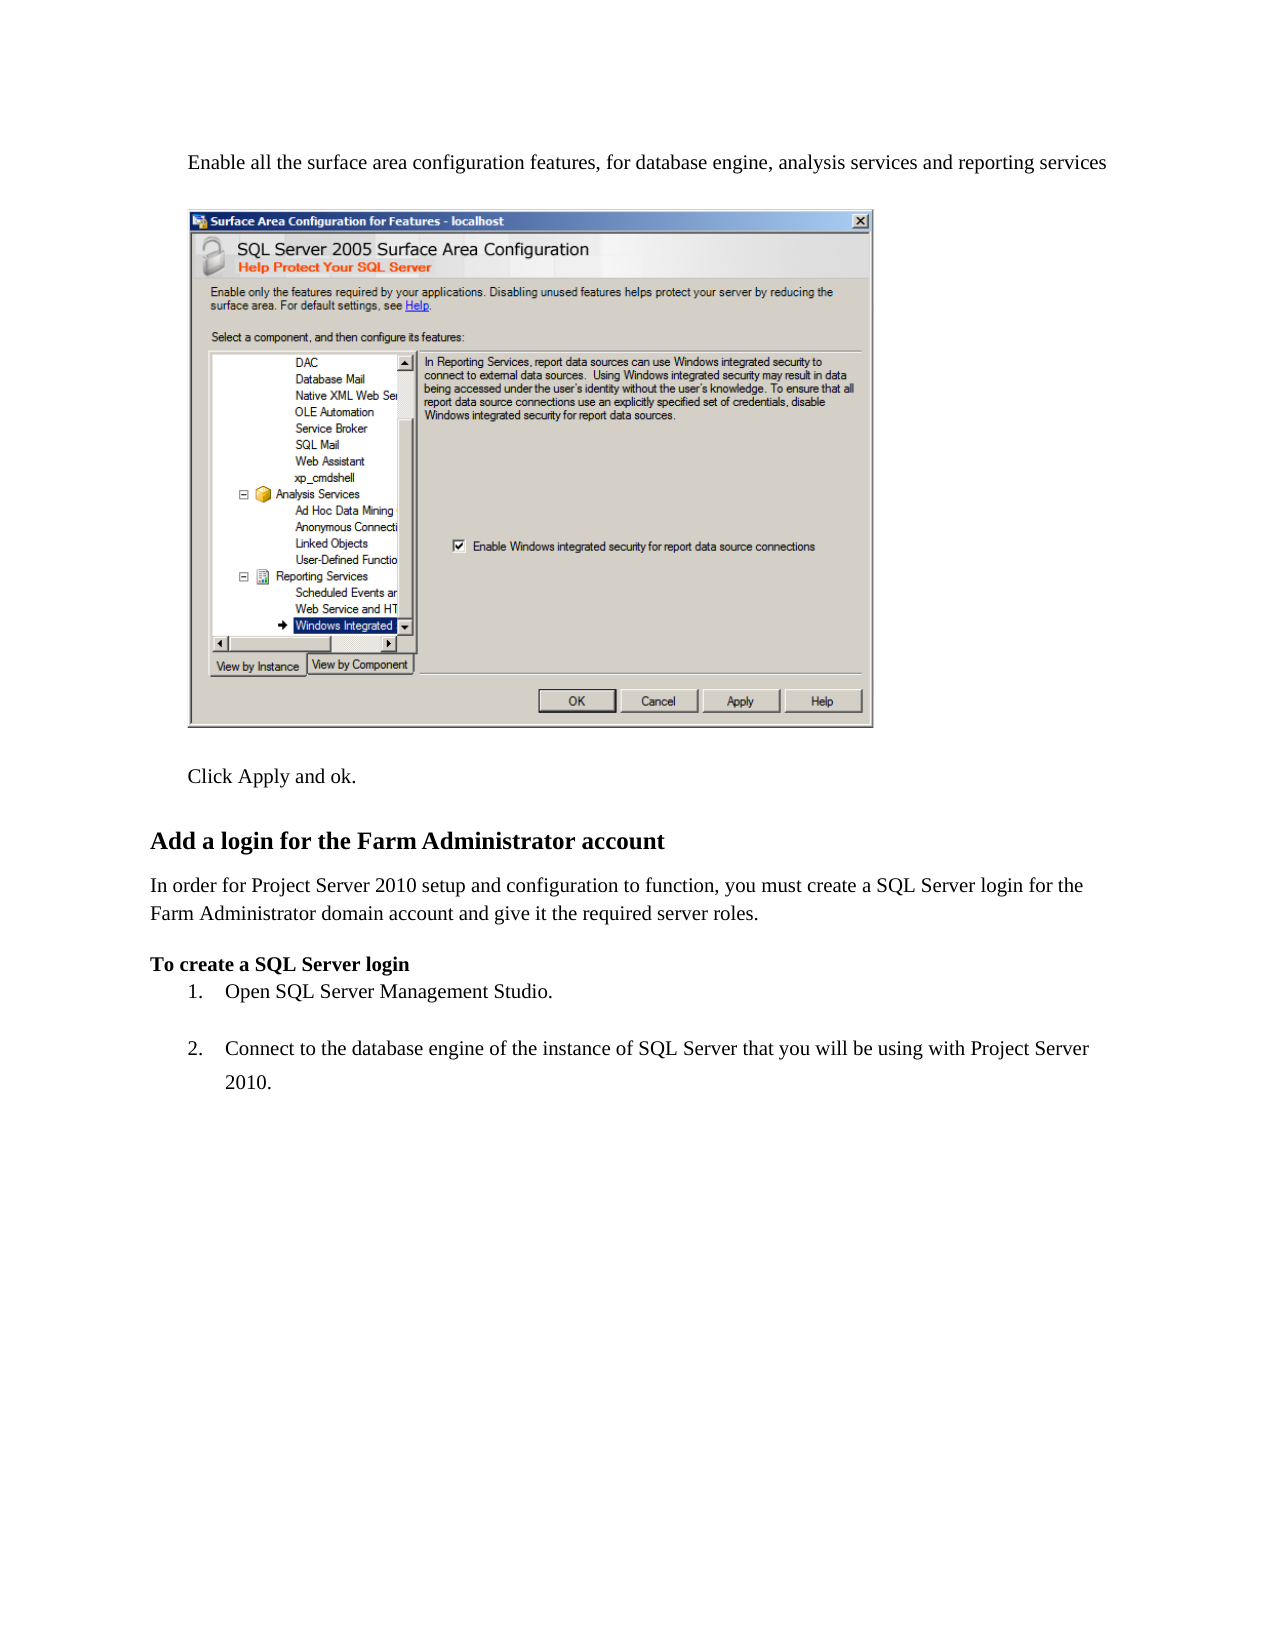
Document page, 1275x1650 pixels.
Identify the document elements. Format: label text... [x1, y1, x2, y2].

list Open SQL Server Management Studio. [187, 979, 1125, 1003]
text Enable all the surface area configuration features, for database engine, analysis services and reporting services [187, 150, 1125, 174]
subtitle Add a login for the Farm Administrator account [150, 826, 1125, 855]
picture [187, 209, 874, 728]
subtitle To create a SQL Server login [150, 952, 1125, 976]
text Click Apply and ok. [187, 764, 1125, 788]
text In order for Project Server 2010 setup and configuration to function, you must create a SQL Server login for the Farm Administrator domain account and give it the required server roles. [150, 873, 1125, 925]
list Connect to the database engine of the instance of SQL Server that you will be using with Project Server 2010. [187, 1036, 1125, 1094]
